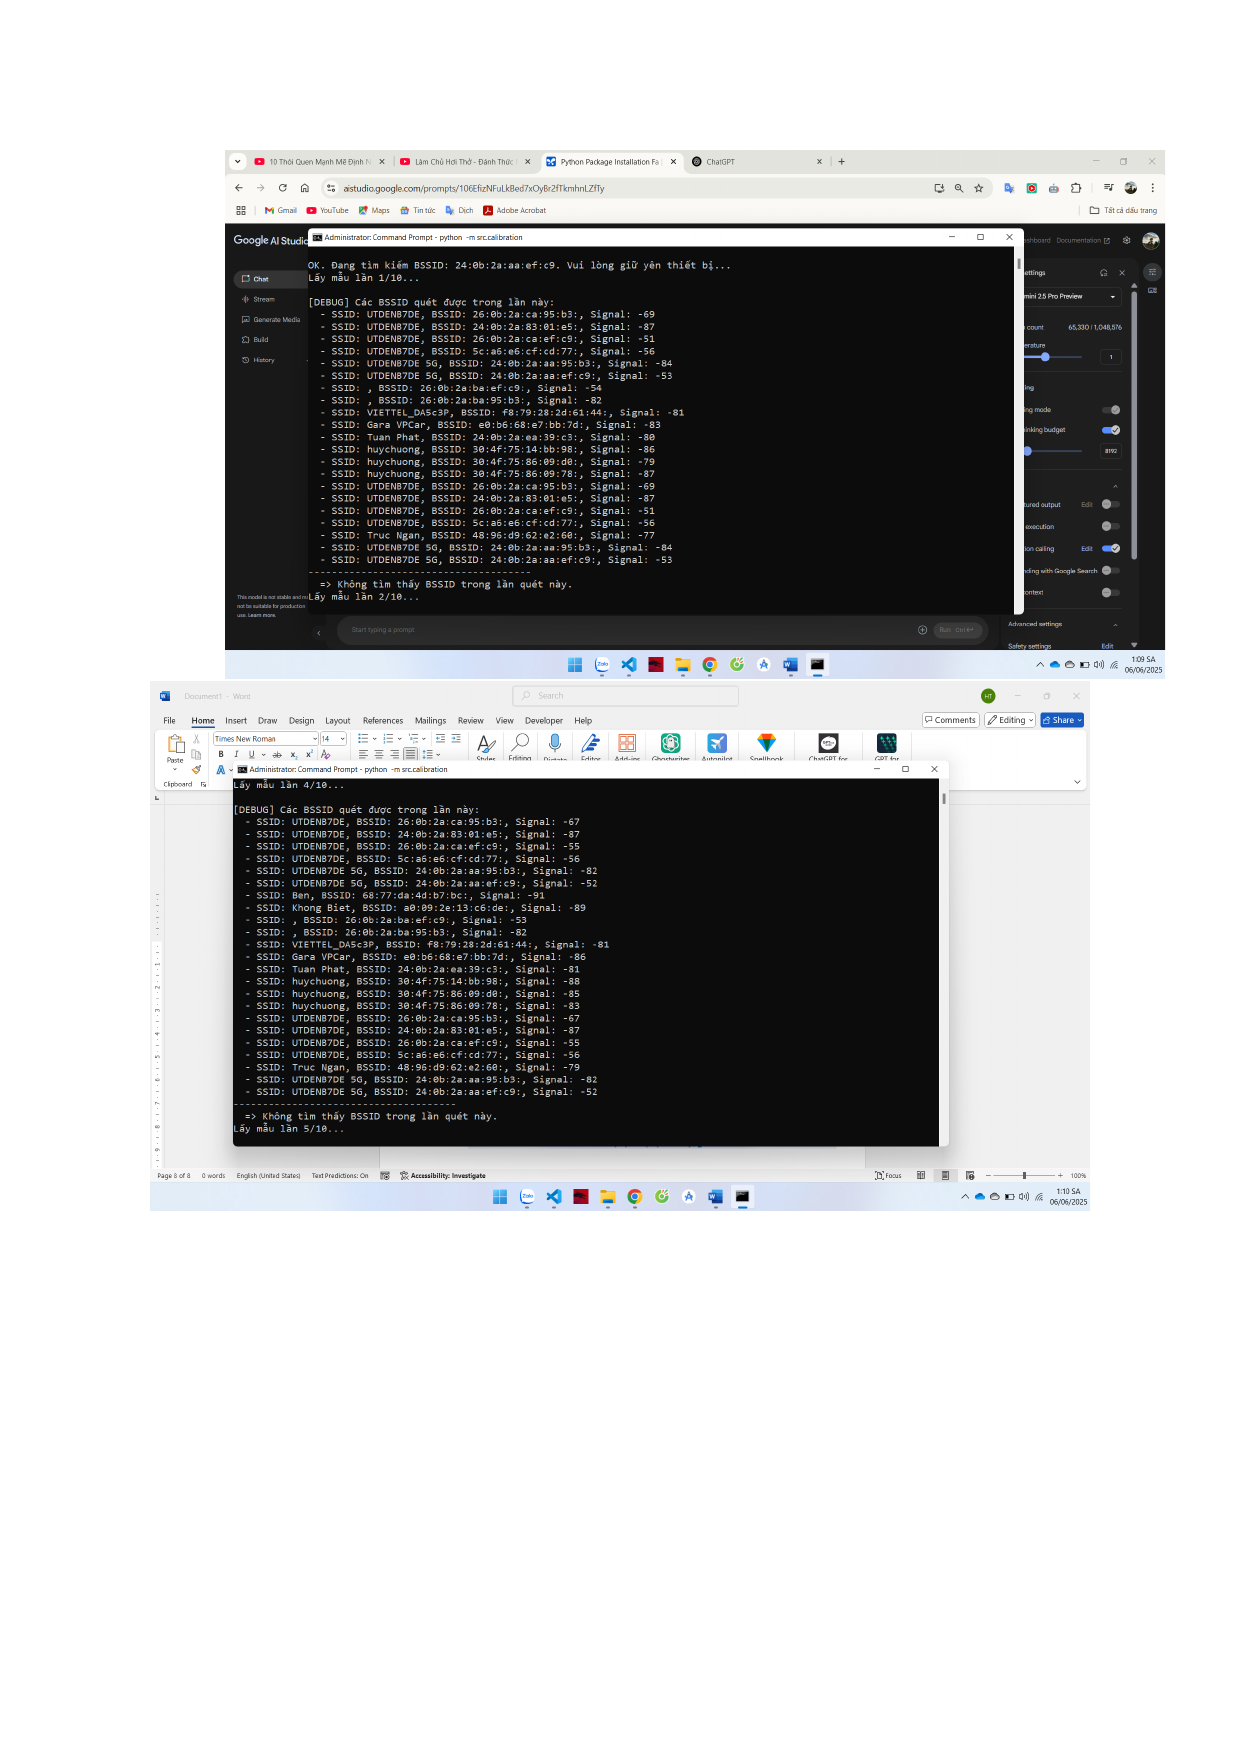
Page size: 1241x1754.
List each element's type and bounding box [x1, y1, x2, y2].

picture [225, 150, 1166, 679]
picture [150, 681, 1091, 1211]
